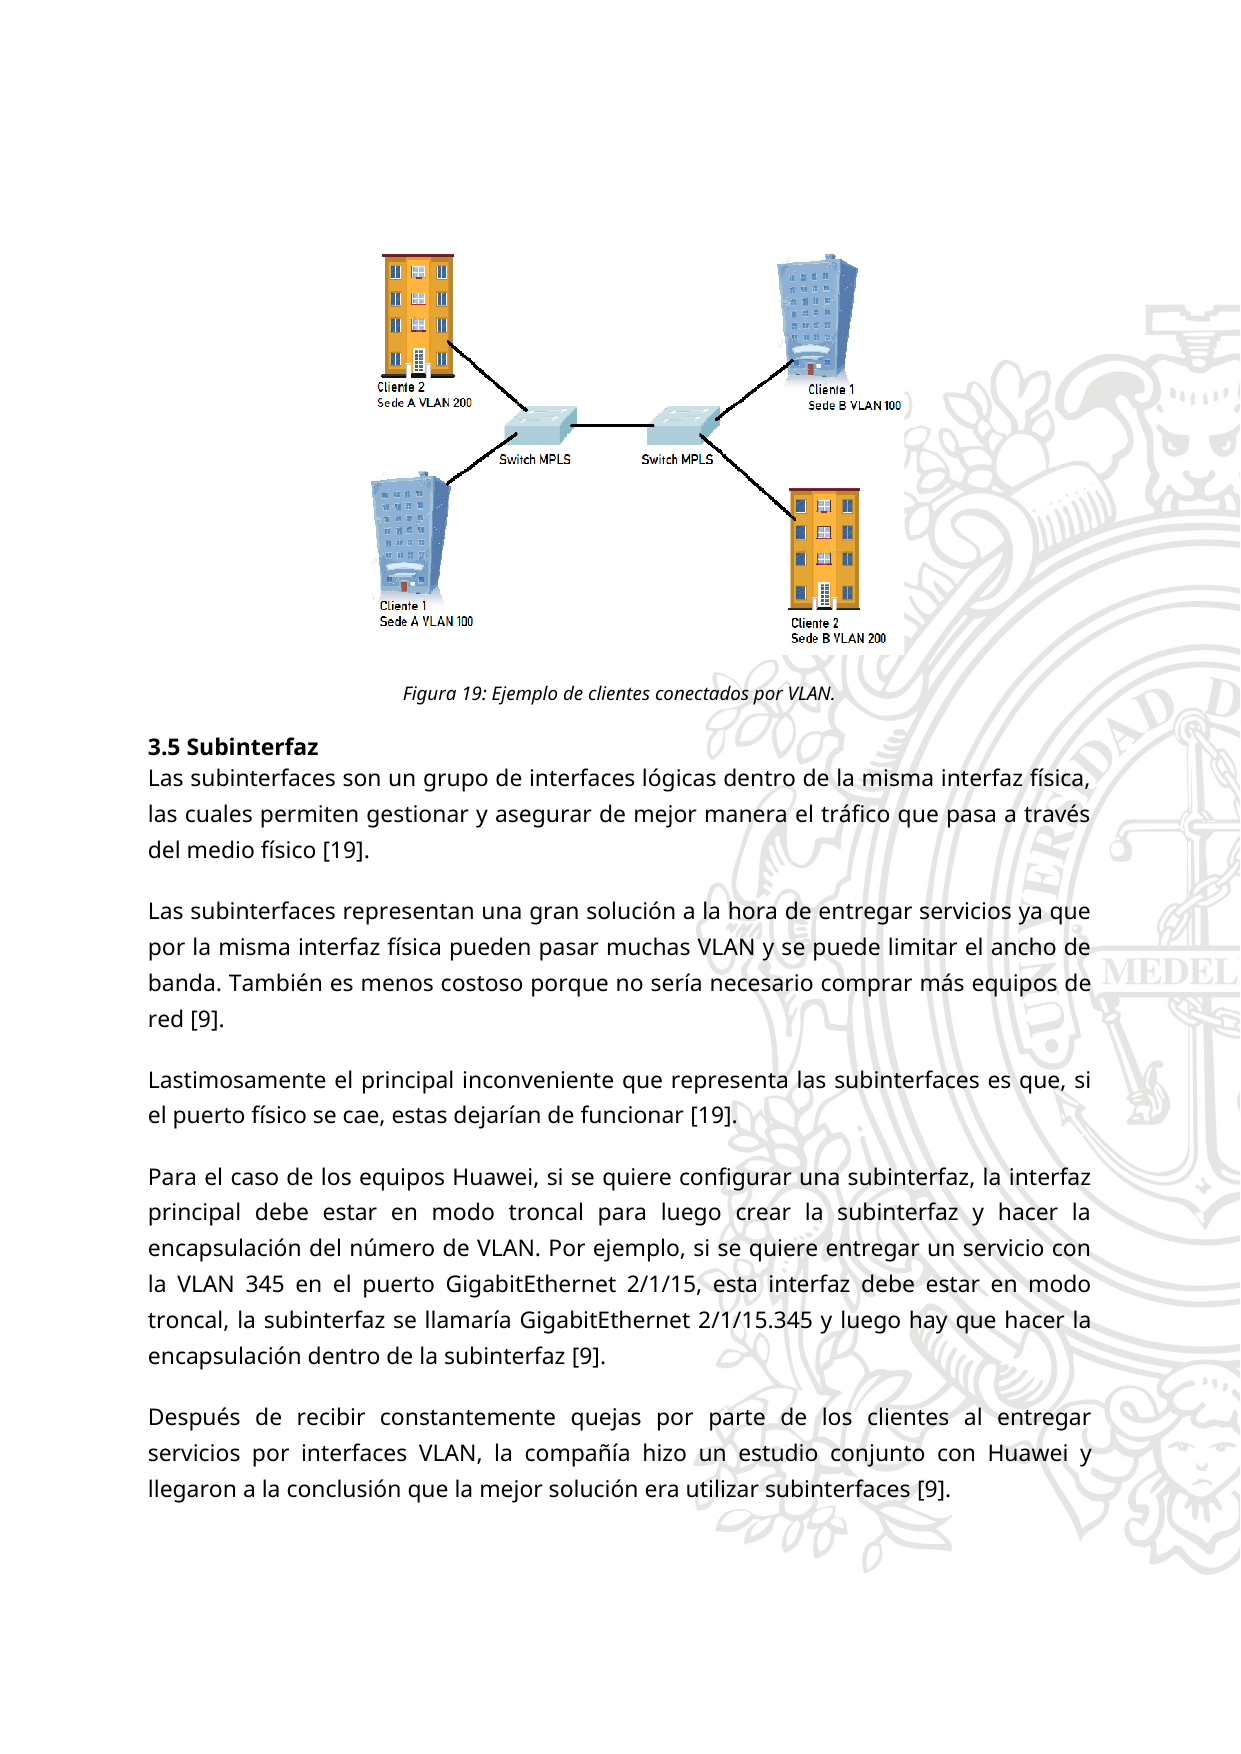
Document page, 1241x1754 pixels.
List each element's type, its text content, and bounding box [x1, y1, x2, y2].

text Para el caso de los equipos Huawei, si se quiere configurar una subinterfaz, la interfaz principal debe estar en modo troncal para luego crear la subinterfaz y hacer la encapsulación del número de VLAN. Por ejemplo, si se quiere entregar un servicio con la VLAN 345 en el puerto GigabitEthernet 2/1/15, esta interfaz debe estar en modo troncal, la subinterfaz se llamaría GigabitEthernet 2/1/15.345 y luego hay que hacer la encapsulación dentro de la subinterfaz . [148, 1160, 1092, 1371]
text Las subinterfaces son un grupo de interfaces lógicas dentro de la misma interfaz física, las cuales permiten gestionar y asegurar de mejor manera el tráfico que pasa a través del medio físico . [148, 762, 1092, 865]
text Figura : Ejemplo de clientes conectados por VLAN. [148, 680, 1092, 706]
text Después de recibir constantemente quejas por parte de los clientes al entregar servicios por interfaces VLAN, la compañía hizo un estudio conjunto con Huawei y llegaron a la conclusión que la mejor solución era utilizar subinterfaces . [148, 1401, 1092, 1504]
text Las subinterfaces representan una gran solución a la hora de entregar servicios ya que por la misma interfaz física pueden pasar muchas VLAN y se puede limitar el ancho de banda. También es menos costoso porque no sería necesario comprar más equipos de red . [148, 895, 1092, 1034]
subtitle Subinterfaz [148, 731, 1092, 762]
picture [0, 234, 1241, 1616]
text Lastimosamente el principal inconveniente que representa las subinterfaces es que, si el puerto físico se cae, estas dejarían de funcionar . [148, 1063, 1092, 1131]
